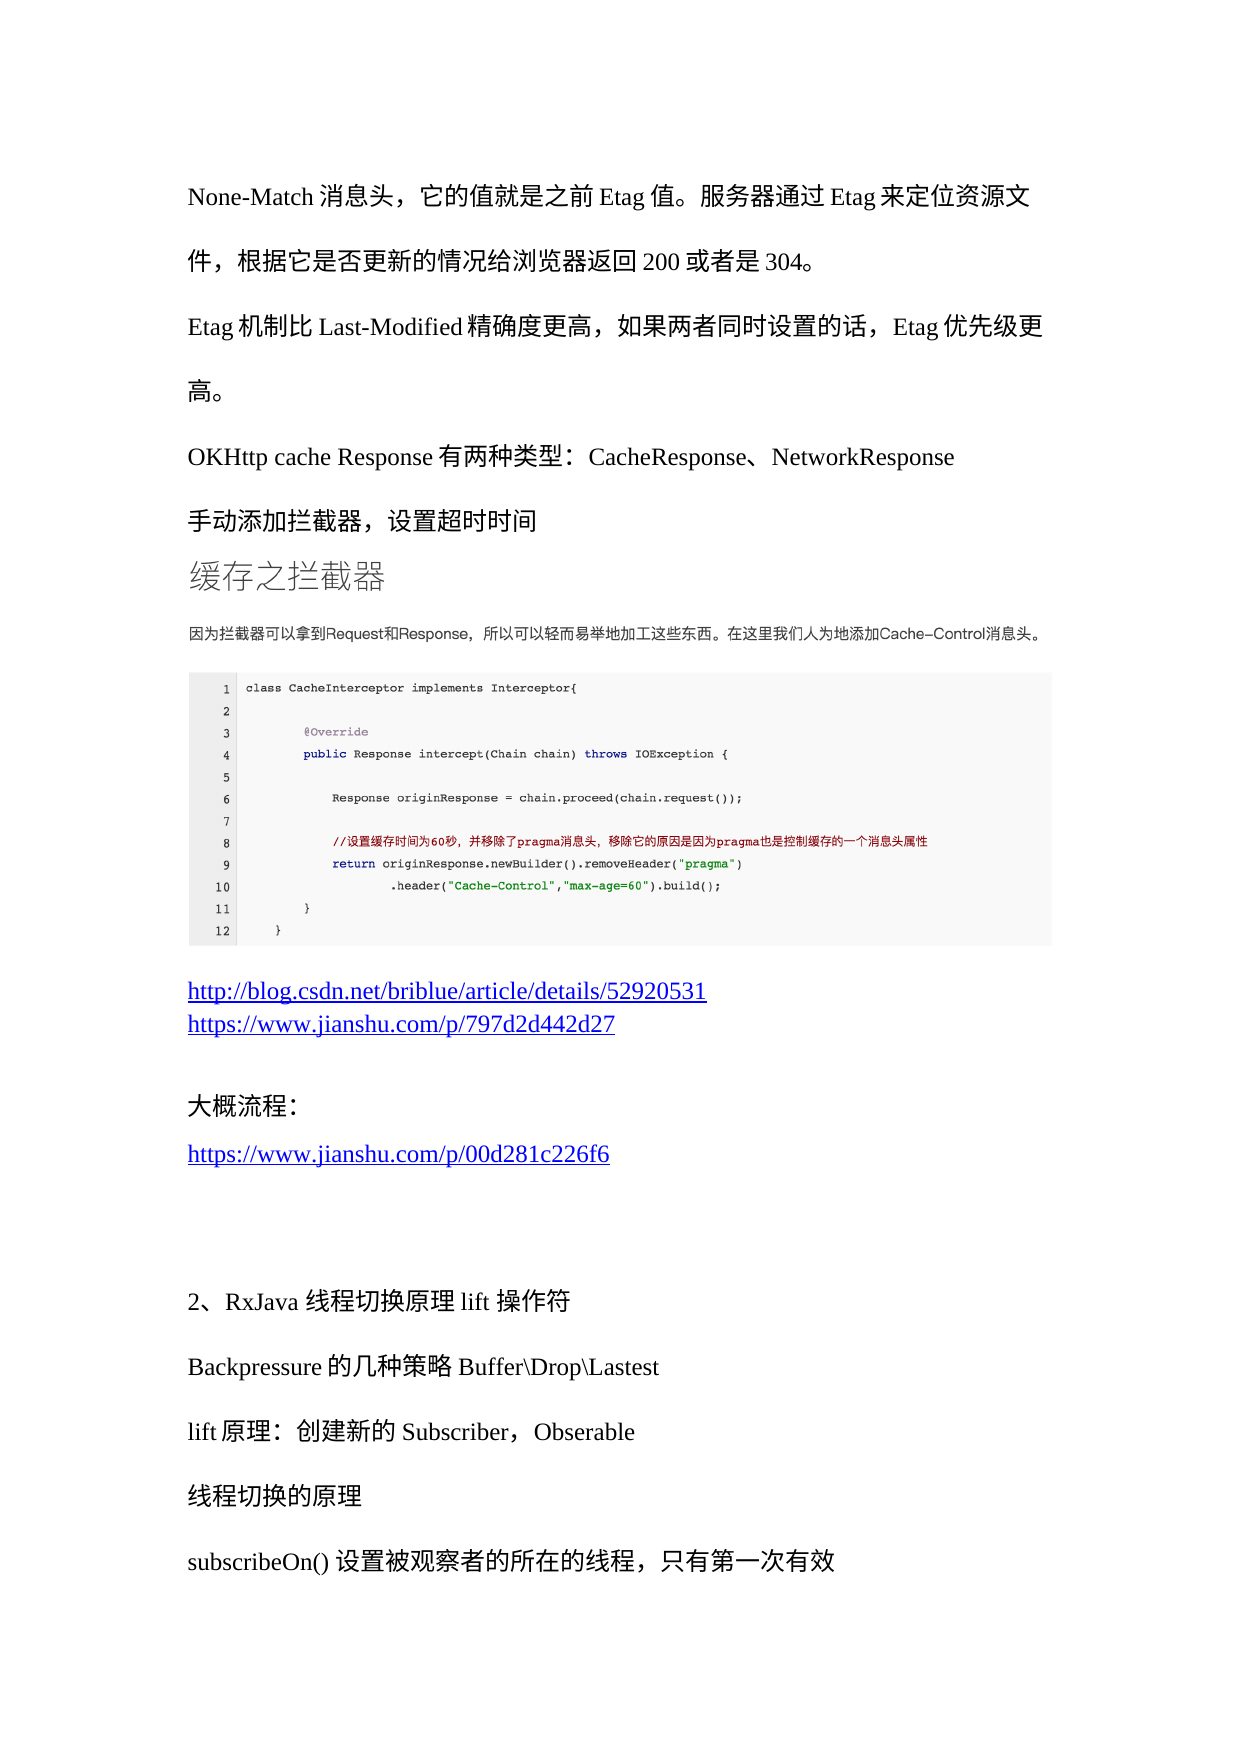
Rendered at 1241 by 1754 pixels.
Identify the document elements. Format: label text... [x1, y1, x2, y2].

text OKHttp cache Response有两种类型：CacheResponse、NetworkResponse [187, 422, 1053, 487]
text Etag机制比Last-Modified精确度更高，如果两者同时设置的话，Etag优先级更高。 [187, 292, 1053, 422]
text https://www.jianshu.com/p/00d281c226f6 [187, 1137, 1053, 1169]
text 大概流程： [187, 1072, 1053, 1137]
text Backpressure的几种策略 Buffer\Drop\Lastest [187, 1332, 1053, 1397]
text 线程切换的原理 [187, 1462, 1053, 1527]
text subscribeOn() 设置被观察者的所在的线程，只有第一次有效 [187, 1527, 1053, 1592]
picture [187, 552, 1053, 946]
text https://www.jianshu.com/p/797d2d442d27 [187, 1007, 1053, 1039]
text 2、RxJava 线程切换原理 lift 操作符 [187, 1267, 1053, 1332]
text 手动添加拦截器，设置超时时间 [187, 487, 1053, 552]
text http://blog.csdn.net/briblue/article/details/52920531 [187, 974, 1053, 1007]
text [187, 162, 1053, 292]
text lift原理：创建新的Subscriber，Obserable [187, 1397, 1053, 1462]
